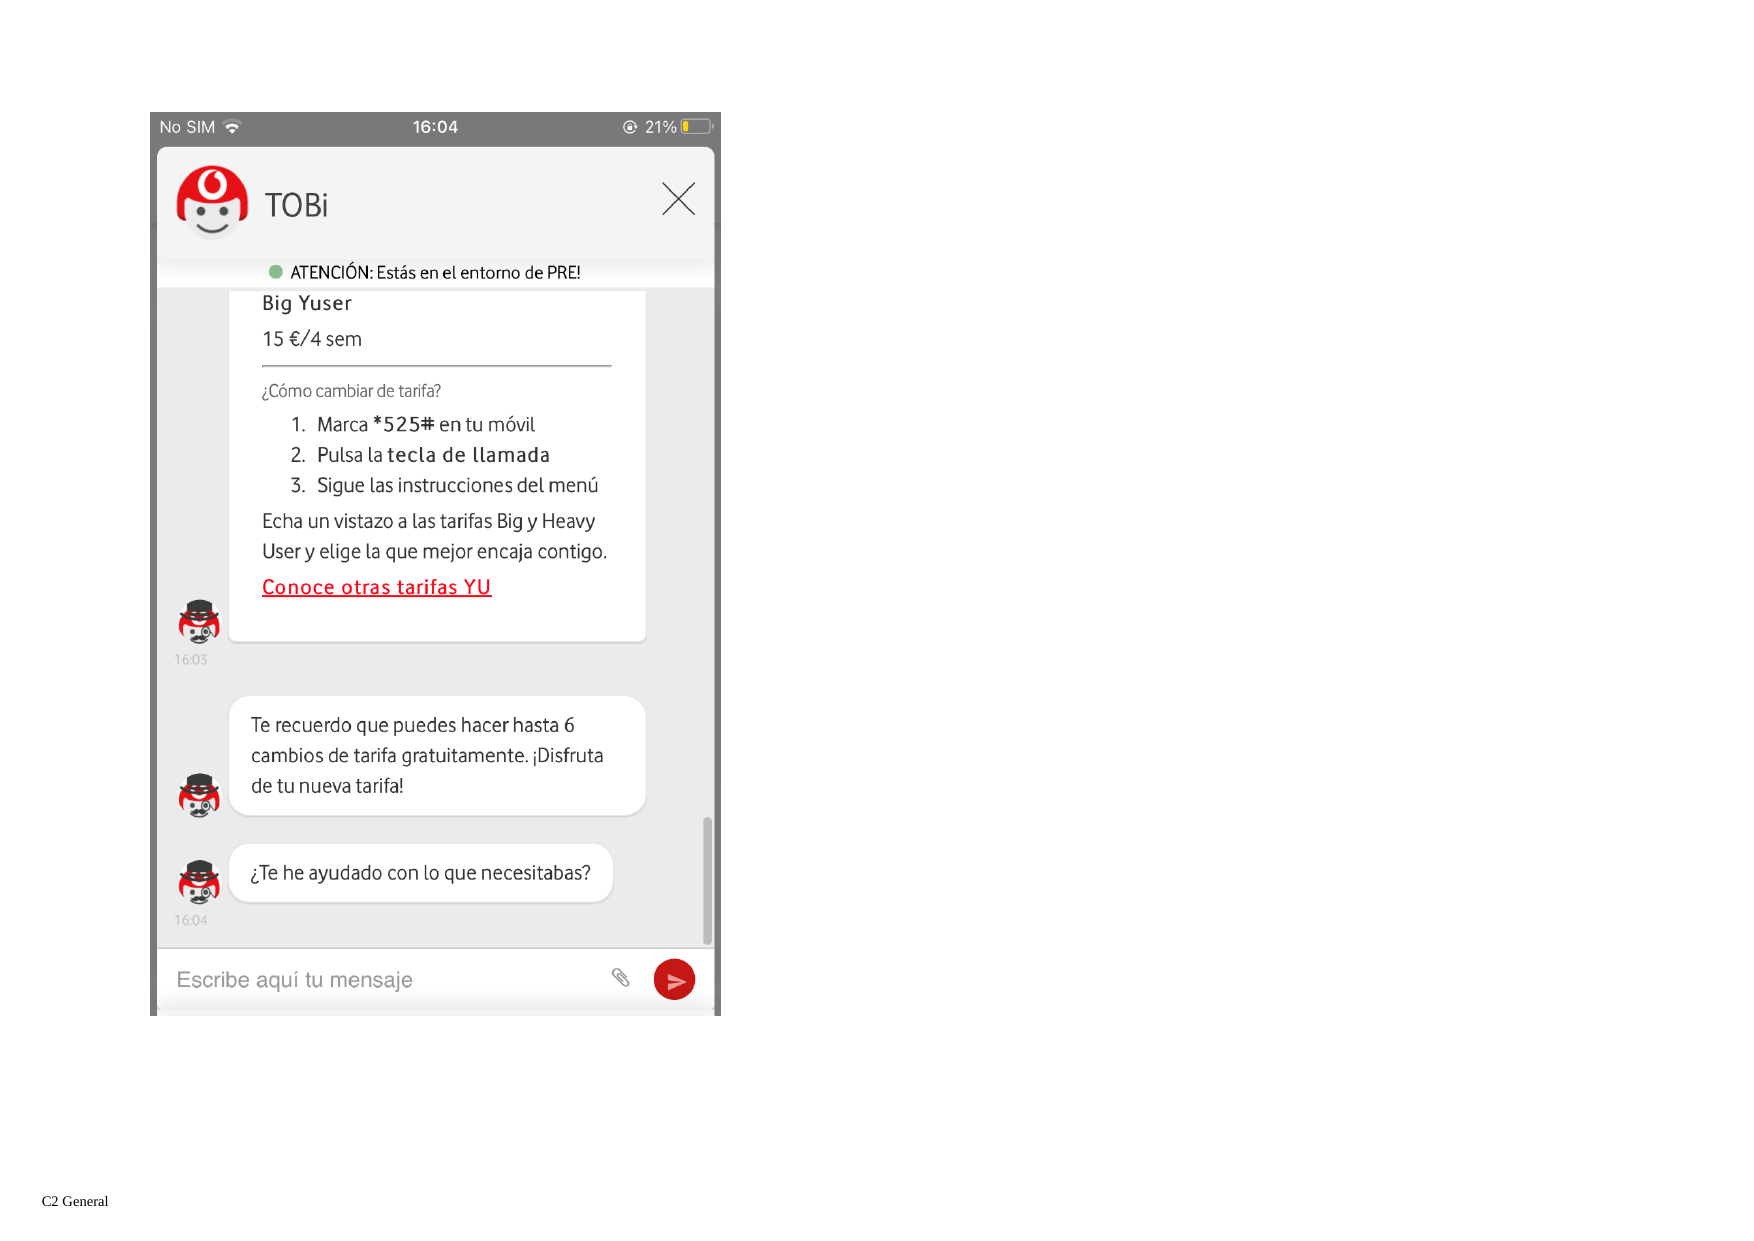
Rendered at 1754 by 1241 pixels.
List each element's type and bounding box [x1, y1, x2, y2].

picture [150, 112, 721, 1016]
